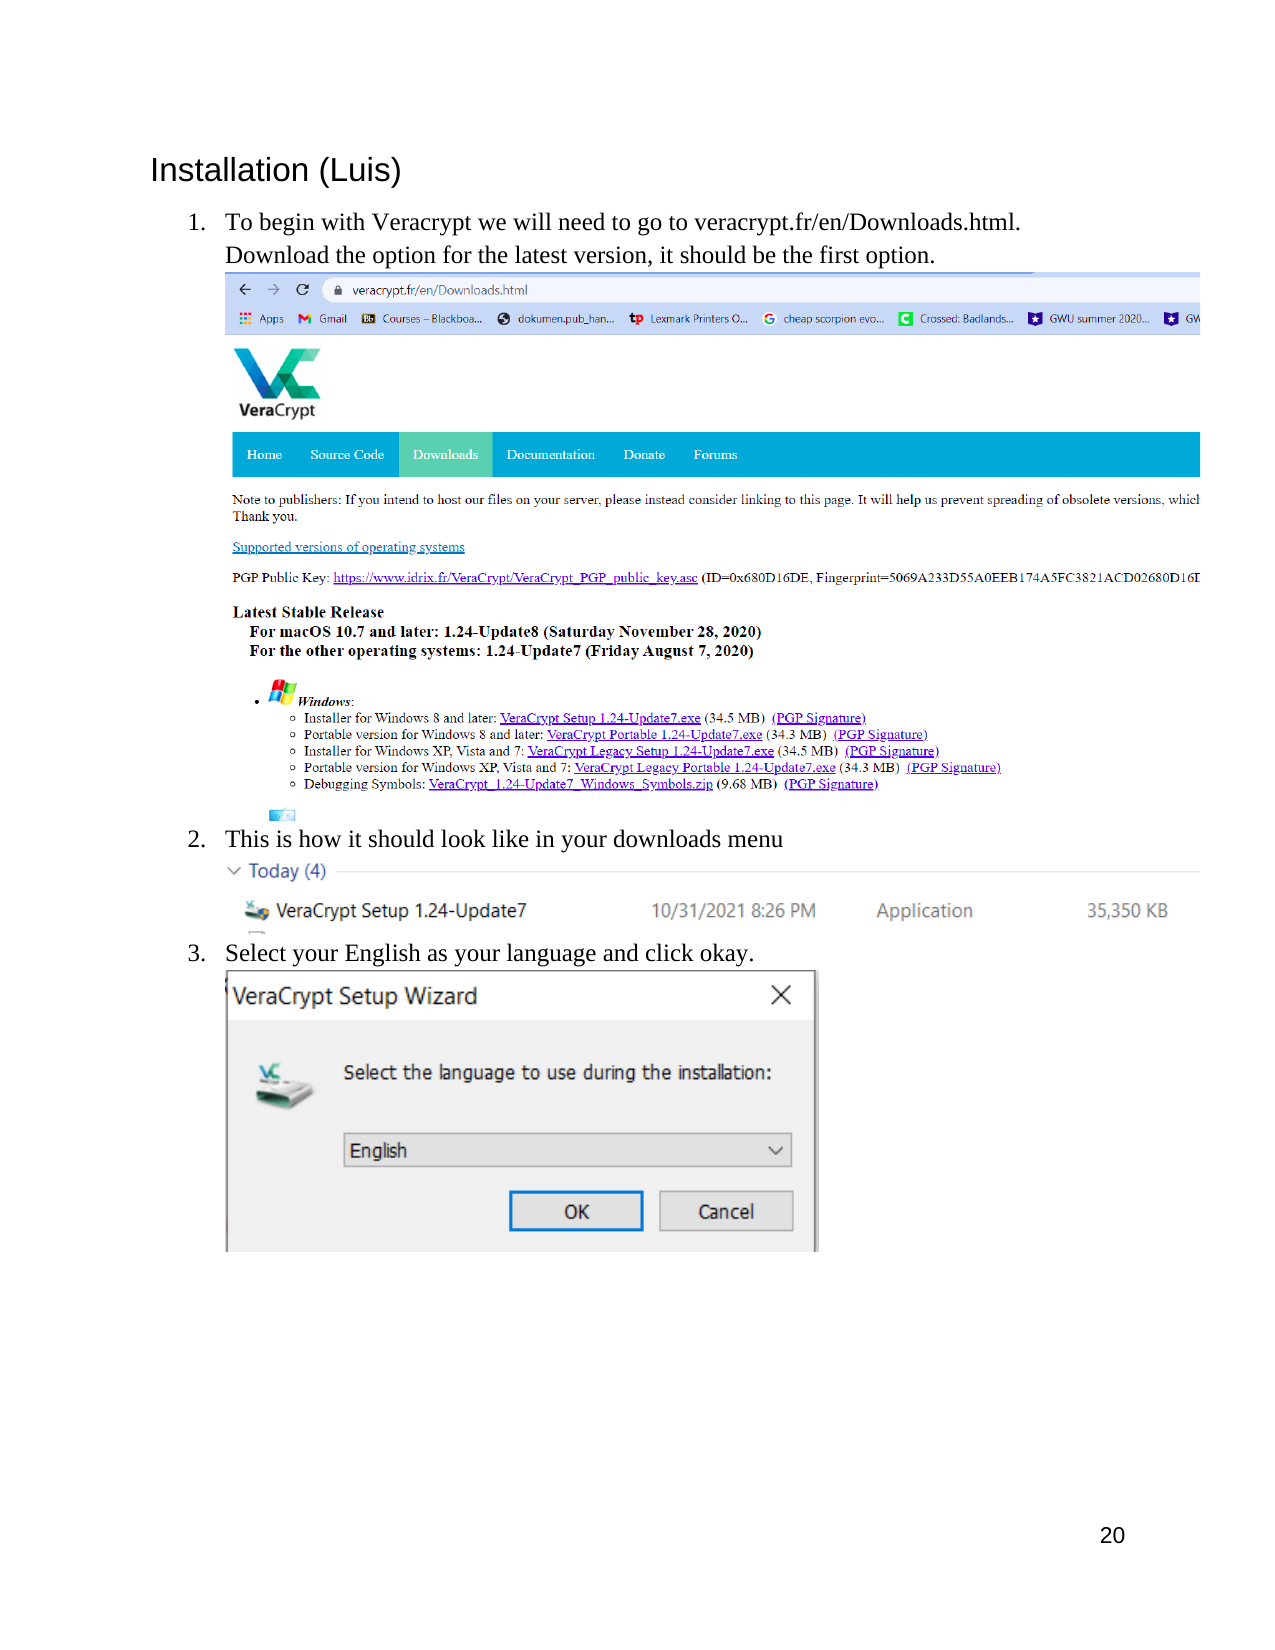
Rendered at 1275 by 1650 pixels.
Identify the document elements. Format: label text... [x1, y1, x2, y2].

picture [225, 856, 1200, 934]
subtitle Installation (Luis) [150, 150, 1125, 188]
picture [225, 970, 819, 1252]
picture [225, 272, 1200, 821]
